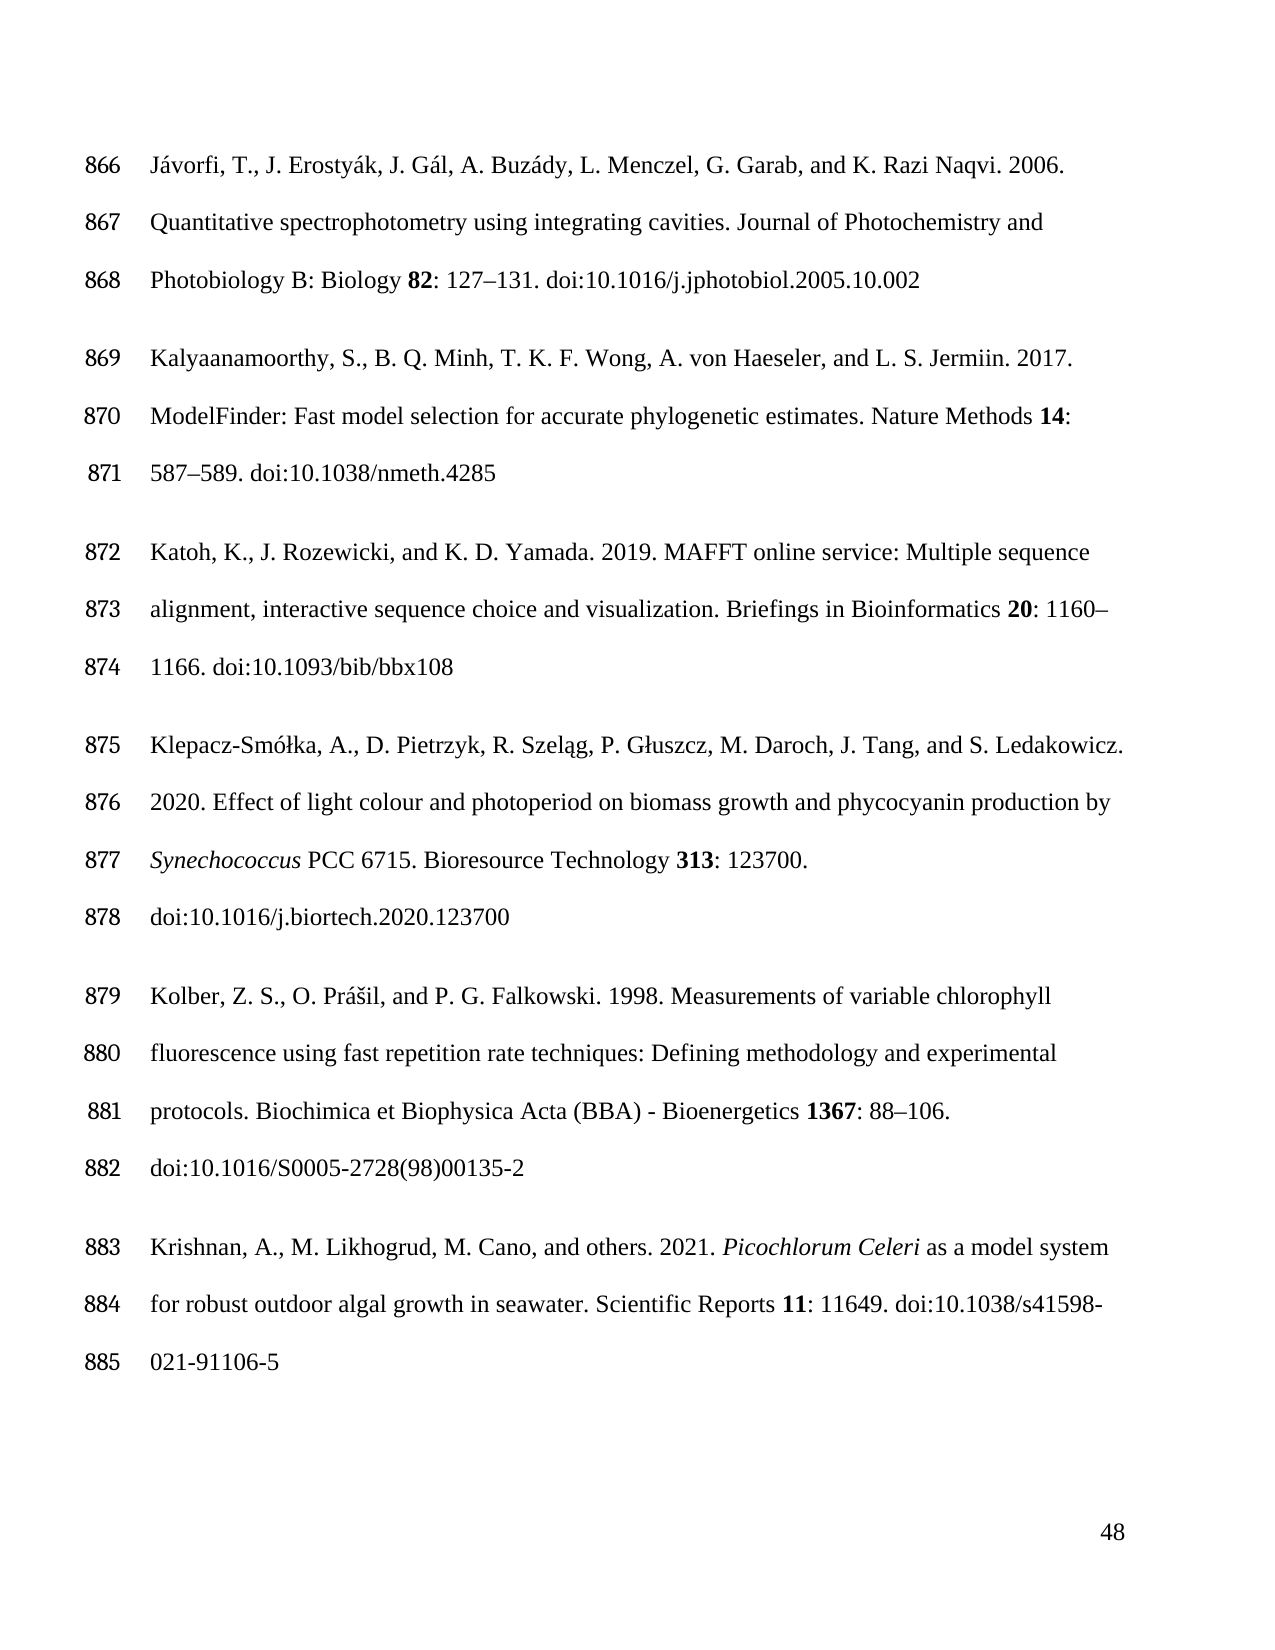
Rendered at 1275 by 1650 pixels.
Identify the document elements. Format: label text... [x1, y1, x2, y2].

text Katoh, K., J. Rozewicki, and K. D. Yamada. 2019. MAFFT online service: Multiple sequence alignment, interactive sequence choice and visualization. Briefings in Bioinformatics 20: 1160–1166. doi:10.1093/bib/bbx108 [150, 537, 1125, 680]
text Kalyaanamoorthy, S., B. Q. Minh, T. K. F. Wong, A. von Haeseler, and L. S. Jermiin. 2017. ModelFinder: Fast model selection for accurate phylogenetic estimates. Nature Methods 14: 587–589. doi:10.1038/nmeth.4285 [150, 343, 1125, 487]
text Krishnan, A., M. Likhogrud, M. Cano, and others. 2021. Picochlorum Celeri as a model system for robust outdoor algal growth in seawater. Scientific Reports 11: 11649. doi:10.1038/s41598-021-91106-5 [150, 1232, 1125, 1375]
text Kolber, Z. S., O. Prášil, and P. G. Falkowski. 1998. Measurements of variable chlorophyll fluorescence using fast repetition rate techniques: Defining methodology and experimental protocols. Biochimica et Biophysica Acta (BBA) - Bioenergetics 1367: 88–106. doi:10.1016/S0005-2728(98)00135-2 [150, 981, 1125, 1182]
text Jávorfi, T., J. Erostyák, J. Gál, A. Buzády, L. Menczel, G. Garab, and K. Razi Naqvi. 2006. Quantitative spectrophotometry using integrating cavities. Journal of Photochemistry and Photobiology B: Biology 82: 127–131. doi:10.1016/j.jphotobiol.2005.10.002 [150, 150, 1125, 294]
text Klepacz-Smółka, A., D. Pietrzyk, R. Szeląg, P. Głuszcz, M. Daroch, J. Tang, and S. Ledakowicz. 2020. Effect of light colour and photoperiod on biomass growth and phycocyanin production by Synechococcus PCC 6715. Bioresource Technology 313: 123700. doi:10.1016/j.biortech.2020.123700 [150, 730, 1125, 931]
